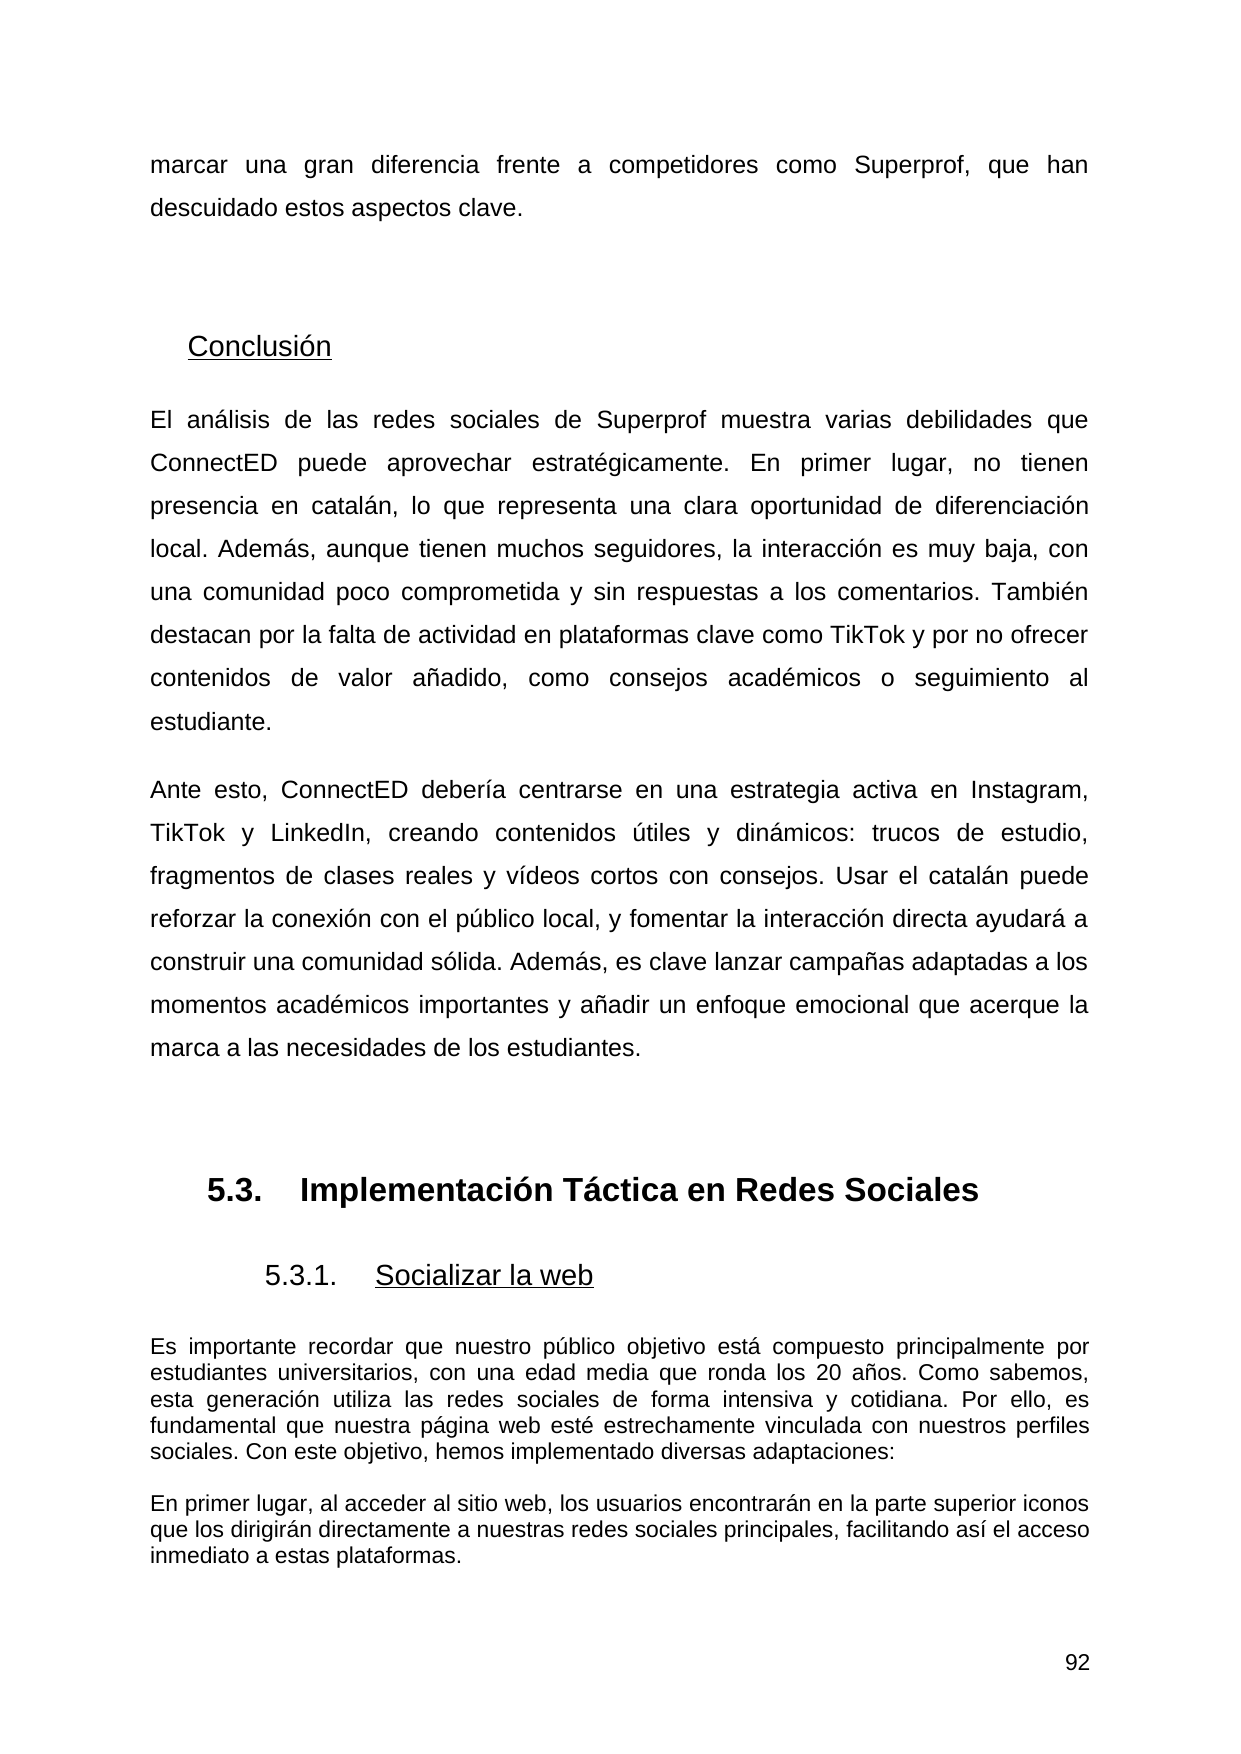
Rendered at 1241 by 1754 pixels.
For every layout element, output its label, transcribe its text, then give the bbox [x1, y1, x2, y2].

subtitle Conclusión [187, 329, 1090, 363]
text En primer lugar, al acceder al sitio web, los usuarios encontrarán en la parte superior iconos que los dirigirán directamente a nuestras redes sociales principales, facilitando así el acceso inmediato a estas plataformas. [150, 1489, 1090, 1569]
subtitle Implementación Táctica en Redes Sociales [262, 1170, 1090, 1208]
subtitle Socializar la web [337, 1257, 1090, 1291]
text El análisis de las redes sociales de Superprof muestra varias debilidades que ConnectED puede aprovechar estratégicamente. En primer lugar, no tienen presencia en catalán, lo que representa una clara oportunidad de diferenciación local. Además, aunque tienen muchos seguidores, la interacción es muy baja, con una comunidad poco comprometida y sin respuestas a los comentarios. También destacan por la falta de actividad en plataformas clave como TikTok y por no ofrecer contenidos de valor añadido, como consejos académicos o seguimiento al estudiante. [150, 405, 1090, 735]
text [150, 150, 1090, 222]
text Ante esto, ConnectED debería centrarse en una estrategia activa en Instagram, TikTok y LinkedIn, creando contenidos útiles y dinámicos: trucos de estudio, fragmentos de clases reales y vídeos cortos con consejos. Usar el catalán puede reforzar la conexión con el público local, y fomentar la interacción directa ayudará a construir una comunidad sólida. Además, es clave lanzar campañas adaptadas a los momentos académicos importantes y añadir un enfoque emocional que acerque la marca a las necesidades de los estudiantes. [150, 775, 1090, 1062]
text Es importante recordar que nuestro público objetivo está compuesto principalmente por estudiantes universitarios, con una edad media que ronda los 20 años. Como sabemos, esta generación utiliza las redes sociales de forma intensiva y cotidiana. Por ello, es fundamental que nuestra página web esté estrechamente vinculada con nuestros perfiles sociales. Con este objetivo, hemos implementado diversas adaptaciones: [150, 1333, 1090, 1464]
